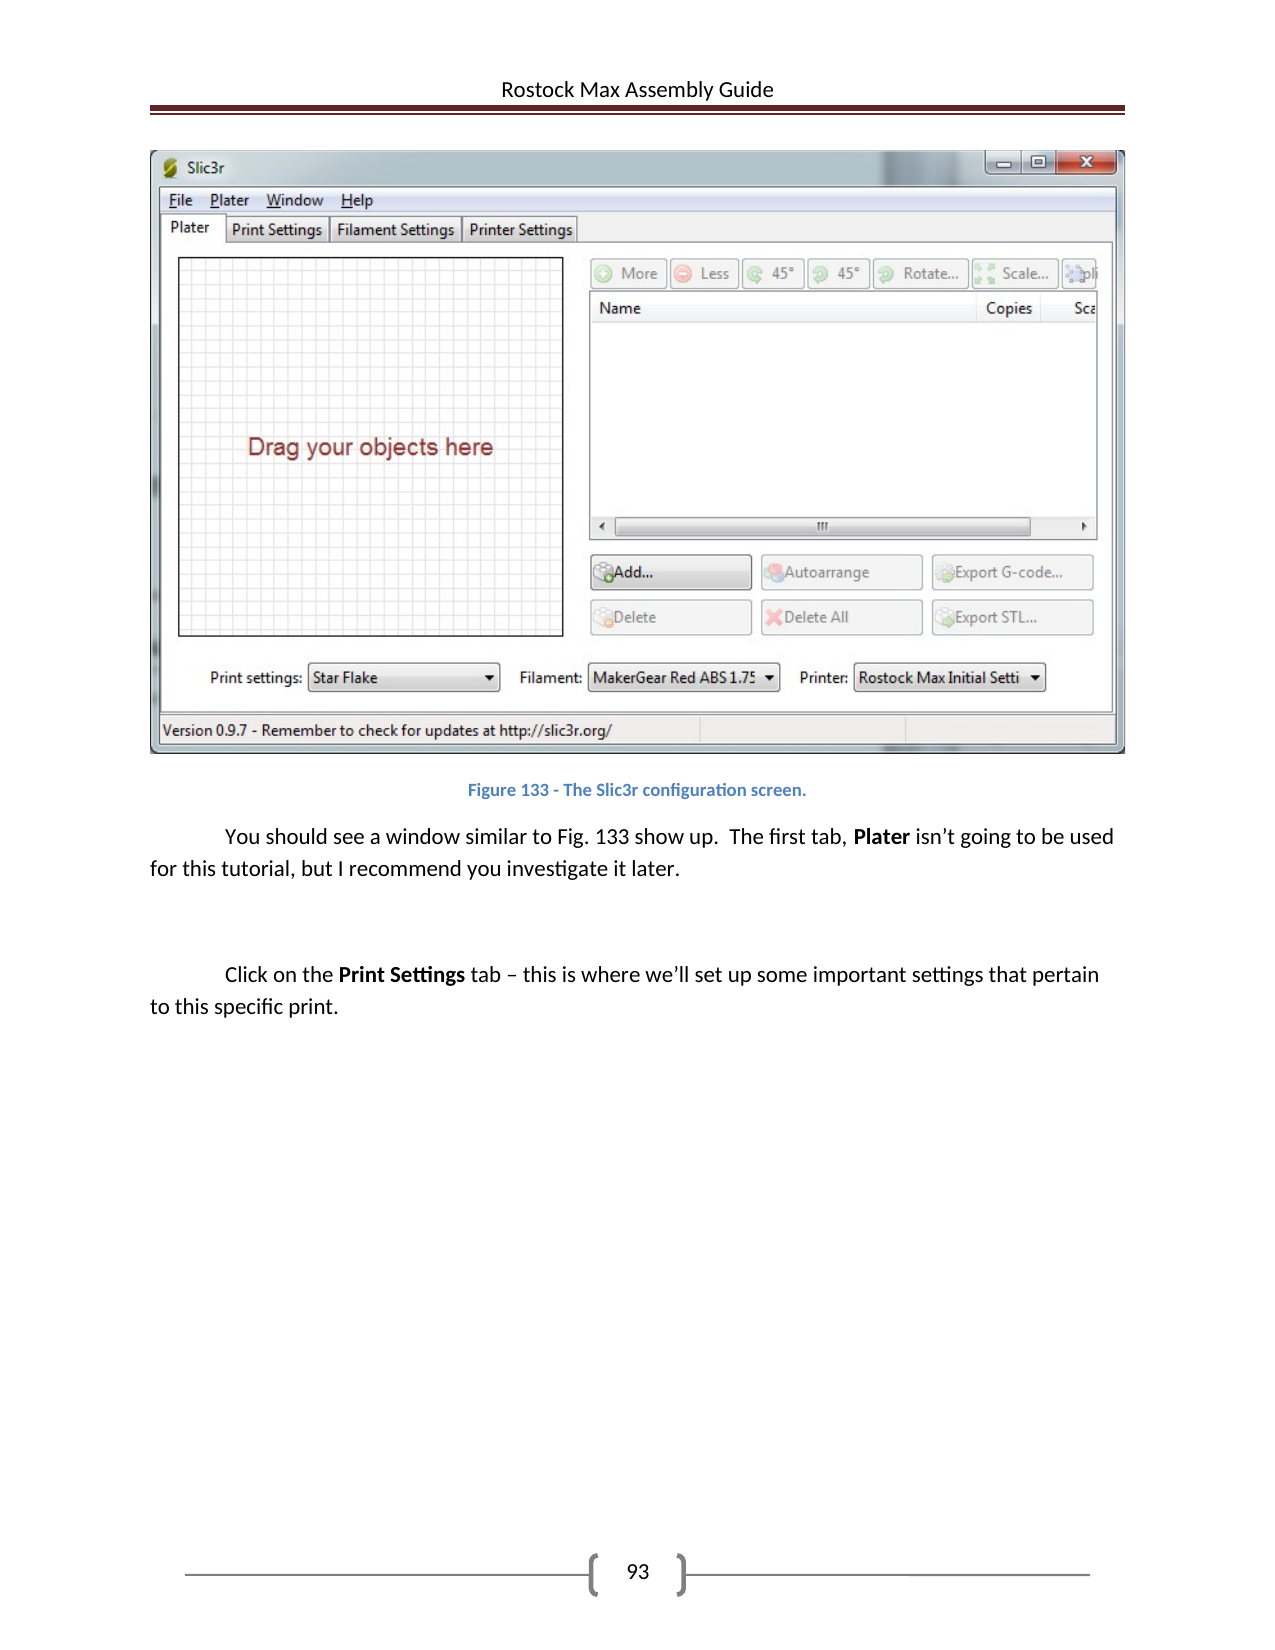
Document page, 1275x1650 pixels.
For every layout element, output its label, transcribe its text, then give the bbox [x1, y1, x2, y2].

text Click on the Print Settings tab – this is where we’ll set up some important settings that pertain to this specific print. [150, 960, 1125, 1020]
text Figure 133 - The Slic3r configuration screen. [150, 778, 1125, 801]
text You should see a window similar to Fig. 133 show up. The first tab, Plater isn’t going to be used for this tutorial, but I recommend you investigate it later. [150, 822, 1125, 882]
picture [150, 150, 1125, 754]
